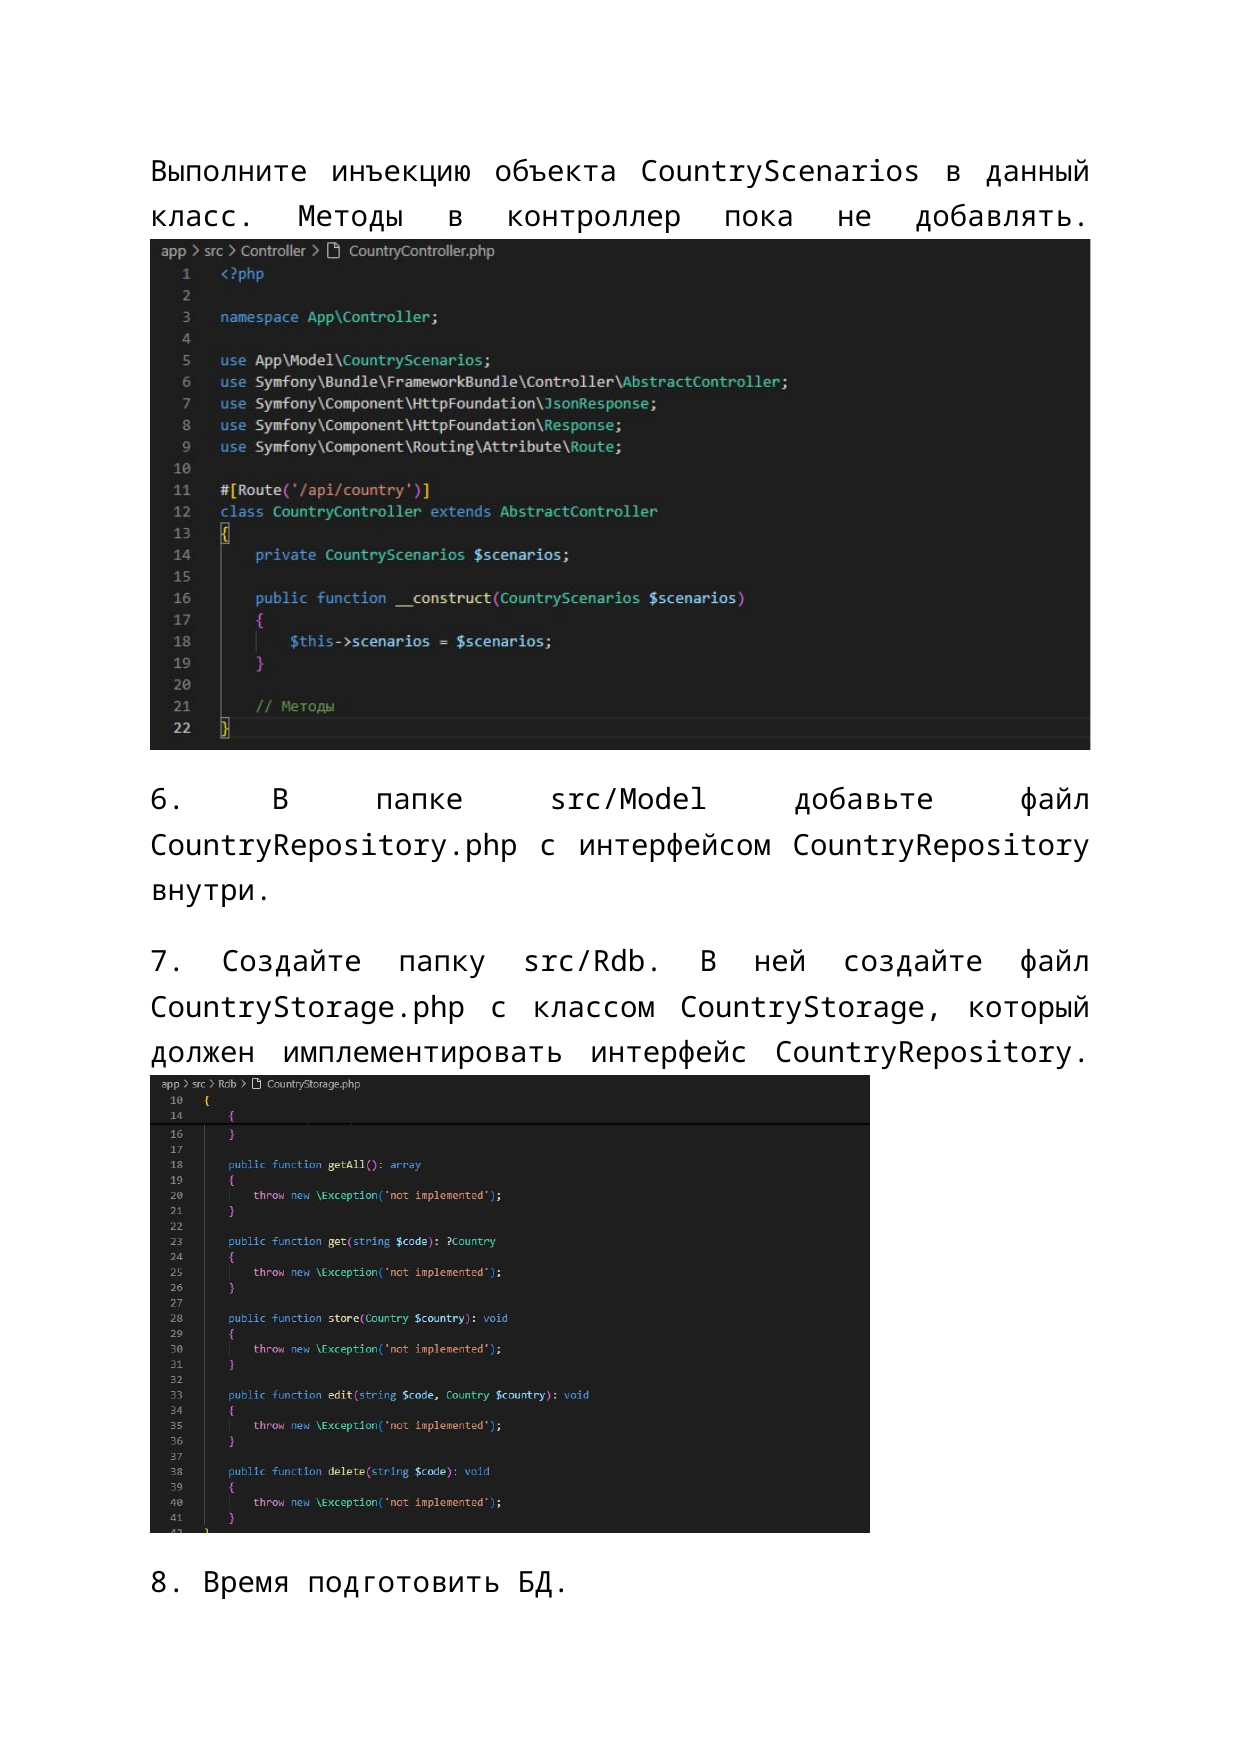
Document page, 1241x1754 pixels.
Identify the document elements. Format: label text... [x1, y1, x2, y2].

text 8. Время подготовить БД. [150, 1562, 1090, 1601]
picture [150, 239, 1091, 750]
picture [150, 1075, 870, 1533]
text Выполните инъекцию объекта CountryScenarios в данный класс. Методы в контроллер пока не добавлять. [150, 150, 1090, 239]
text 6. В папке src/Model добавьте файл CountryRepository.php с интерфейсом CountryRepository внутри. [150, 778, 1090, 909]
